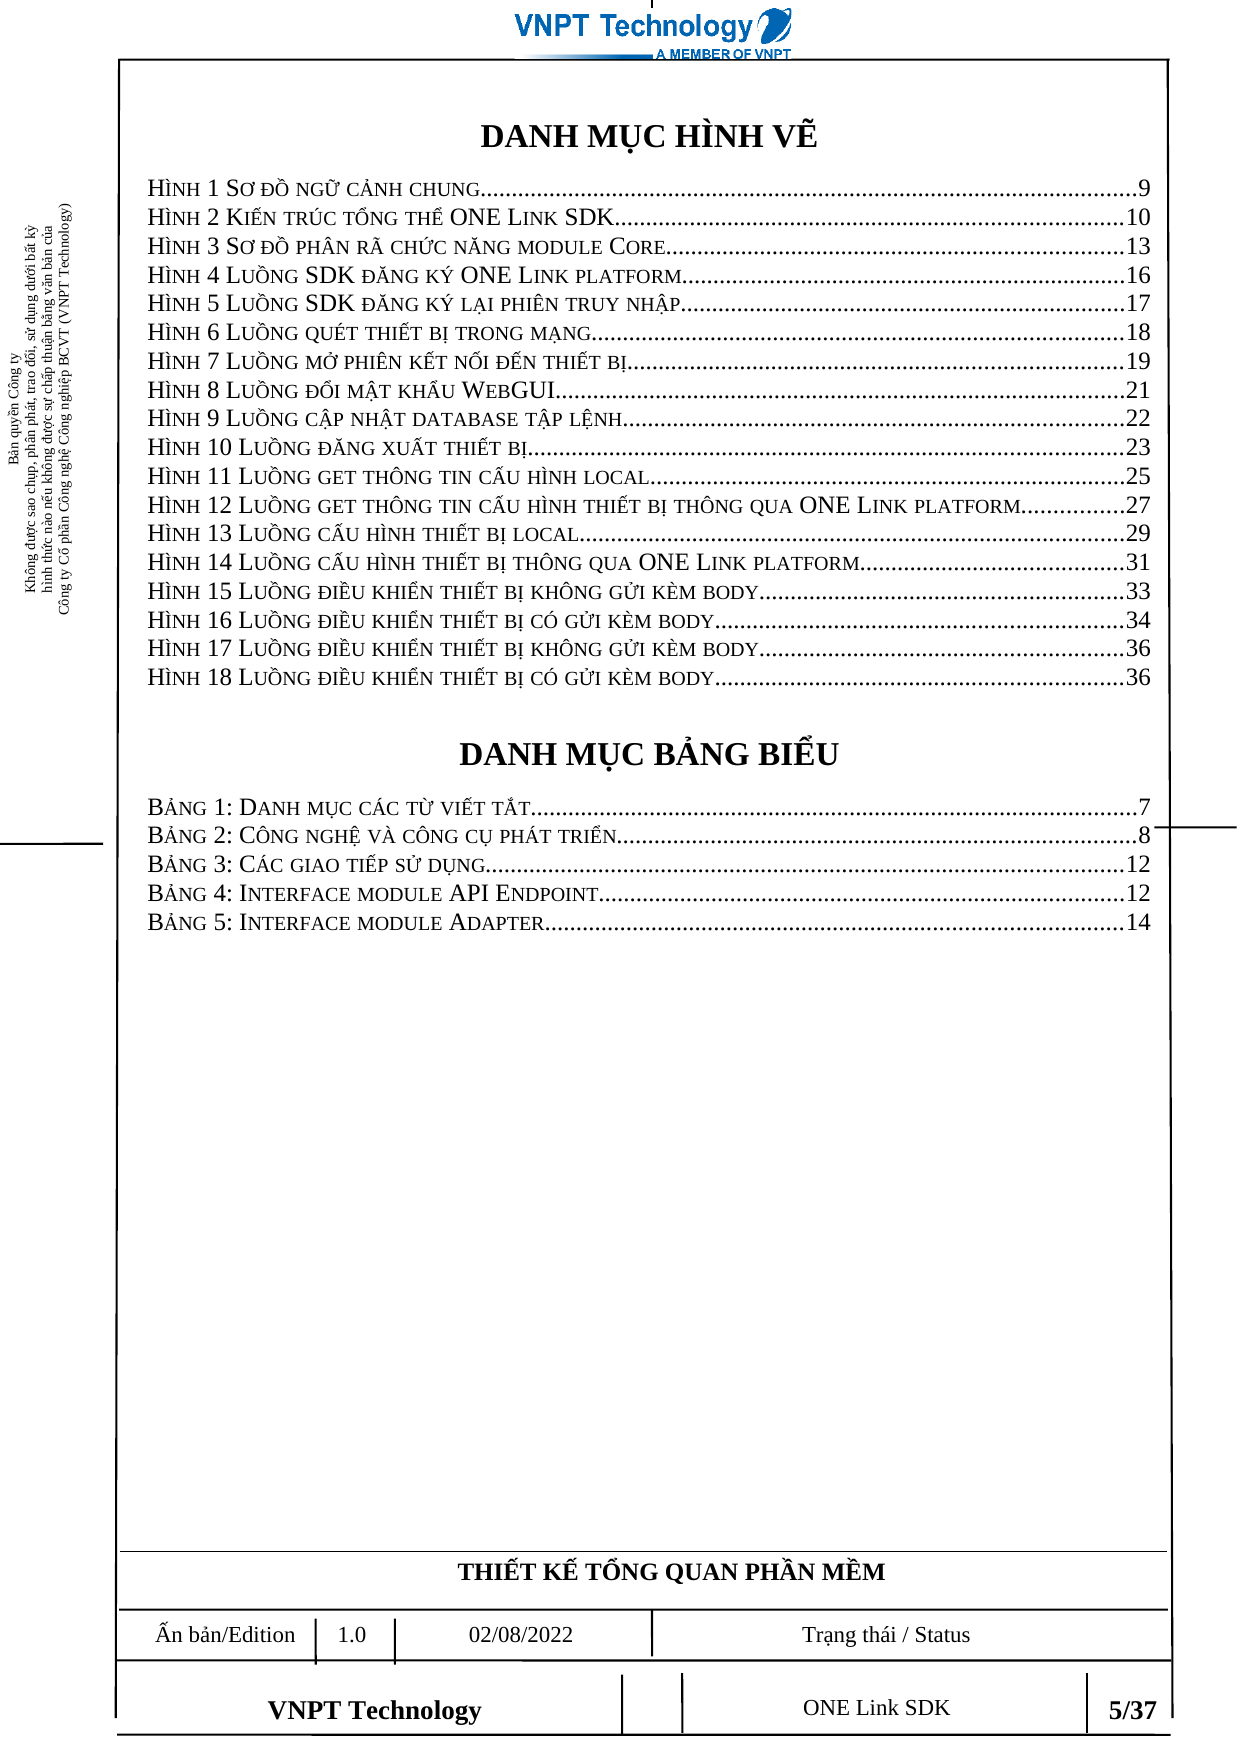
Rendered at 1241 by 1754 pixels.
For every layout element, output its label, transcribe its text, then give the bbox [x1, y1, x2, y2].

text Bảng 2: Công nghệ và công cụ phát triển 8 [147, 820, 1152, 849]
text Hình 2 Kiến trúc tổng thể ONE Link SDK 10 [147, 202, 1152, 231]
text Bảng 1: Danh mục các từ viết tắt 7 [147, 792, 1152, 820]
text Hình 13 Luồng cấu hình thiết bị local 29 [147, 518, 1152, 547]
text Hình 12 Luồng get thông tin cấu hình thiết bị thông qua ONE Link platform 27 [147, 490, 1152, 518]
text Hình 16 Luồng điều khiển thiết bị có gửi kèm body 34 [147, 605, 1152, 633]
text Hình 17 Luồng điều khiển thiết bị không gửi kèm body 36 [147, 633, 1152, 662]
text Hình 8 Luồng đổi mật khẩu WebGUI 21 [147, 375, 1152, 403]
text Hình 9 Luồng cập nhật database tập lệnh 22 [147, 403, 1152, 432]
text Hình 10 Luồng đăng xuất thiết bị 23 [147, 432, 1152, 461]
text Hình 1 Sơ đồ ngữ cảnh chung 9 [147, 173, 1152, 202]
text DANH MỤC BẢNG BIỂU [147, 734, 1152, 772]
picture [514, 8, 792, 59]
text Hình 4 Luồng SDK đăng ký ONE Link platform 16 [147, 260, 1152, 288]
text Hình 7 Luồng mở phiên kết nối đến thiết bị 19 [147, 346, 1152, 375]
text Hình 14 Luồng cấu hình thiết bị thông qua ONE Link platform 31 [147, 547, 1152, 576]
text Hình 5 Luồng SDK đăng ký lại phiên truy nhập 17 [147, 288, 1152, 317]
text Hình 3 Sơ đồ phân rã chức năng module Core 13 [147, 231, 1152, 260]
text Bảng 3: Các giao tiếp sử dụng 12 [147, 849, 1152, 878]
text DANH MỤC HÌNH VẼ [147, 116, 1152, 154]
text Hình 15 Luồng điều khiển thiết bị không gửi kèm body 33 [147, 576, 1152, 605]
text Bảng 5: Interface module Adapter 14 [147, 907, 1152, 935]
text Bảng 4: Interface module API Endpoint 12 [147, 878, 1152, 907]
text Hình 18 Luồng điều khiển thiết bị có gửi kèm body 36 [147, 662, 1152, 691]
text Hình 11 Luồng get thông tin cấu hình local 25 [147, 461, 1152, 490]
text Hình 6 Luồng quét thiết bị trong mạng 18 [147, 317, 1152, 346]
